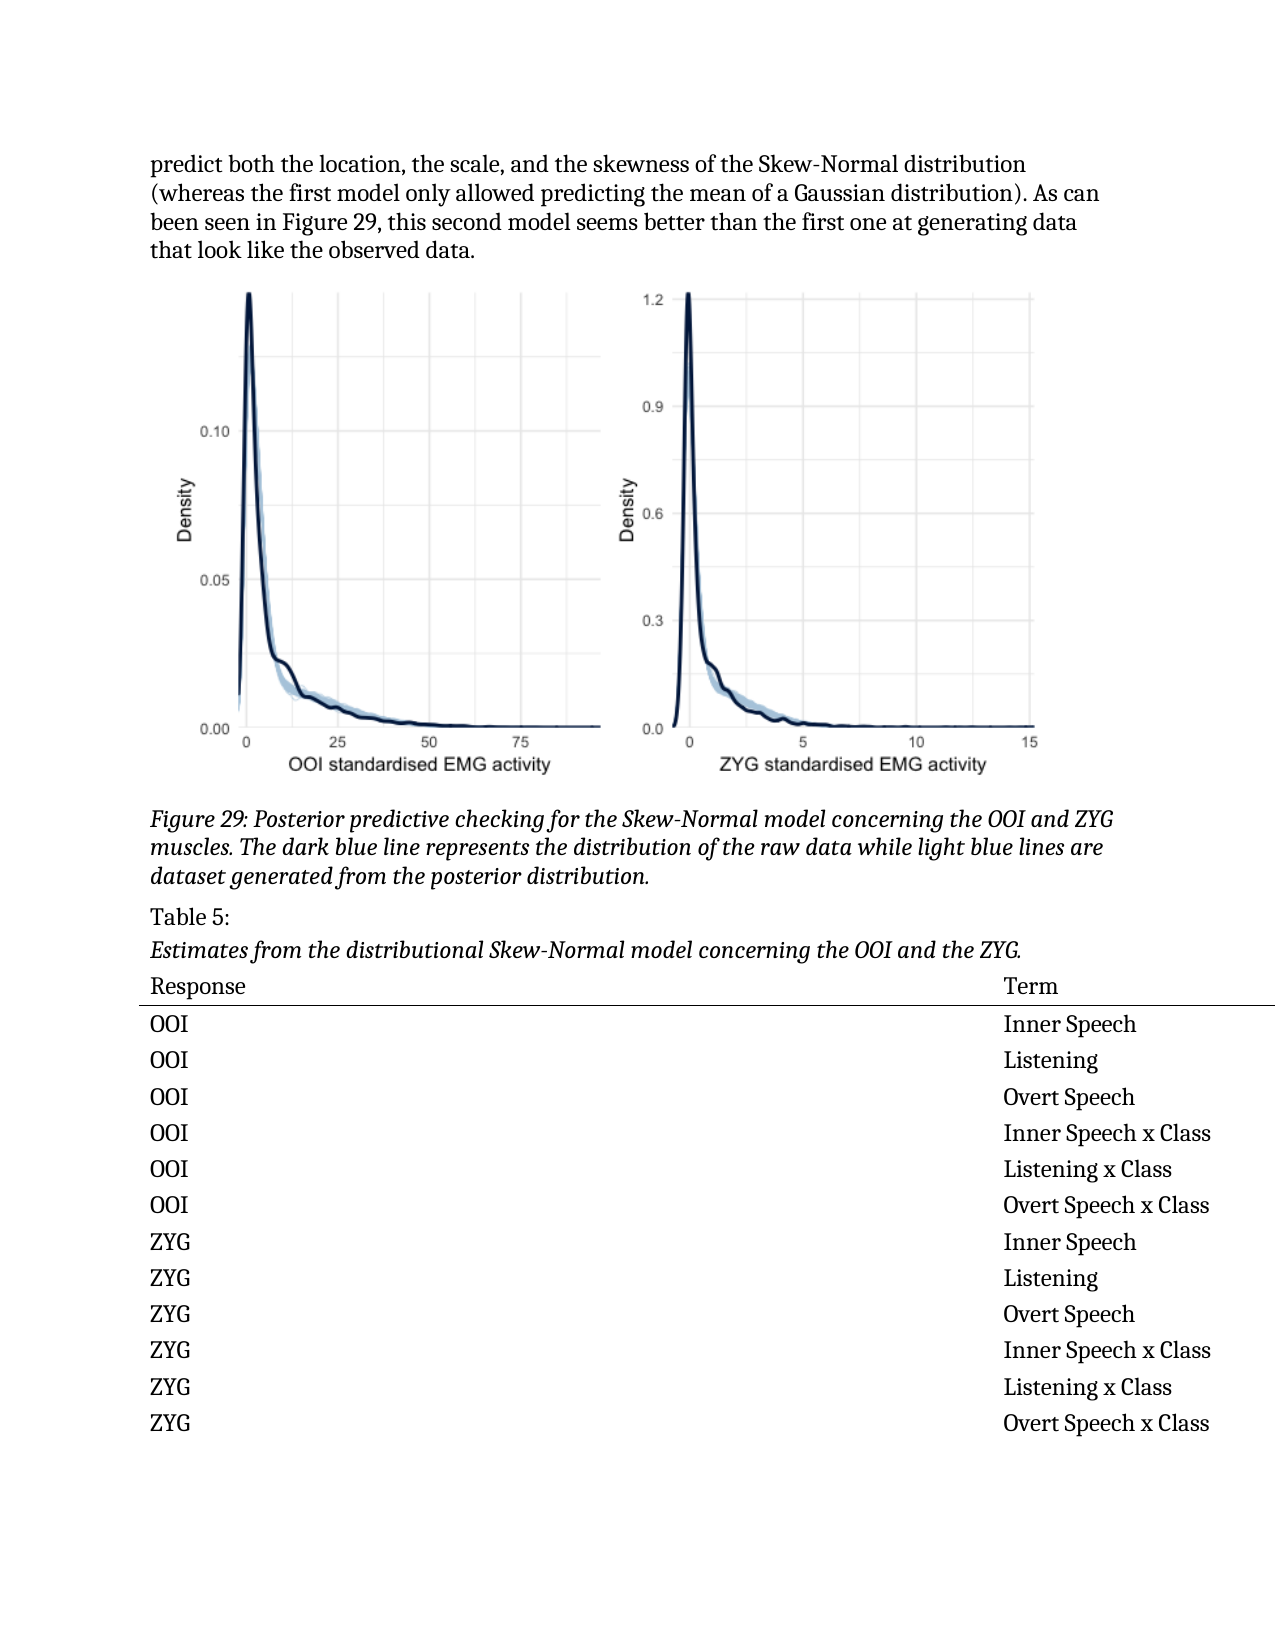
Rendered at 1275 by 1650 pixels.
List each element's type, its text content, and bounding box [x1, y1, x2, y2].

table_cell ZYG [139, 1405, 992, 1441]
table_cell Overt Speech x Class [992, 1188, 1275, 1224]
table_cell Inner Speech [992, 1224, 1275, 1260]
table_cell Listening [992, 1043, 1275, 1079]
table_cell OOI [139, 1006, 992, 1042]
table_cell OOI [139, 1079, 992, 1115]
picture [168, 283, 1044, 784]
table_cell OOI [139, 1115, 992, 1151]
table_cell ZYG [139, 1369, 992, 1405]
table_cell Listening x Class [992, 1151, 1275, 1187]
table_cell Overt Speech [992, 1296, 1275, 1332]
table_cell Inner Speech x Class [992, 1115, 1275, 1151]
table_header Term [992, 968, 1275, 1004]
text Table 5: [150, 903, 1125, 932]
table_cell Overt Speech [992, 1079, 1275, 1115]
table_cell ZYG [139, 1224, 992, 1260]
table_cell OOI [139, 1151, 992, 1187]
table_header Response [139, 968, 992, 1004]
table_cell Inner Speech x Class [992, 1333, 1275, 1369]
table_cell Listening x Class [992, 1369, 1275, 1405]
table_cell ZYG [139, 1333, 992, 1369]
text Estimates from the distributional Skew-Normal model concerning the OOI and the ZYG. [150, 936, 1125, 964]
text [150, 150, 1125, 265]
table_cell ZYG [139, 1260, 992, 1296]
table_cell Inner Speech [992, 1006, 1275, 1042]
table_cell ZYG [139, 1296, 992, 1332]
table_cell OOI [139, 1188, 992, 1224]
text Figure 29: Posterior predictive checking for the Skew-Normal model concerning the OOI and ZYG muscles. The dark blue line represents the distribution of the raw data while light blue lines are dataset generated from the posterior distribution. [150, 804, 1125, 891]
table_cell Listening [992, 1260, 1275, 1296]
table_cell OOI [139, 1043, 992, 1079]
table_cell Overt Speech x Class [992, 1405, 1275, 1441]
